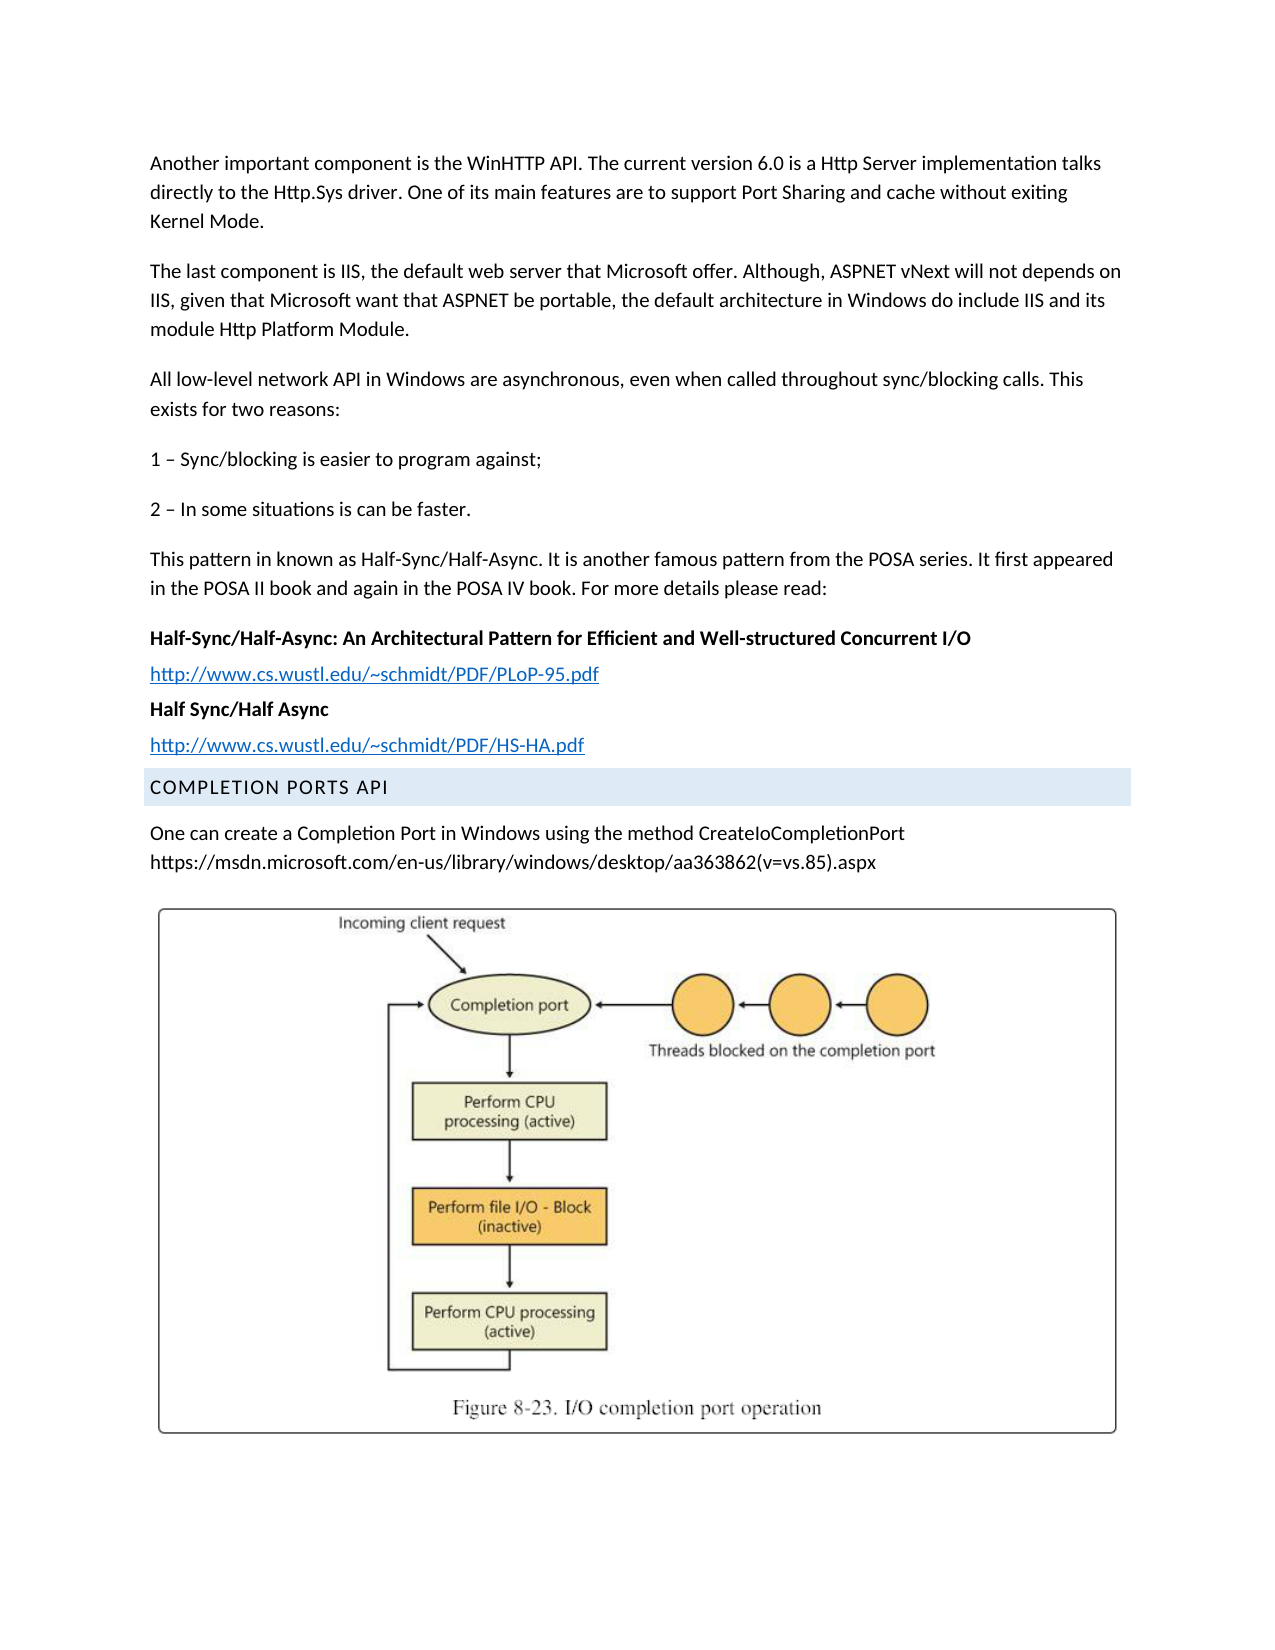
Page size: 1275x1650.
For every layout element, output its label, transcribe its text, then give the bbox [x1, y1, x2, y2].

text This pattern in known as Half-Sync/Half-Async. It is another famous pattern from the POSA series. It first appeared in the POSA II book and again in the POSA IV book. For more details please read: [150, 546, 1125, 600]
text 2 – In some situations is can be faster. [150, 496, 1125, 521]
subtitle Completion Ports API [150, 775, 1125, 800]
text Half-Sync/Half-Async: An Architectural Pattern for Efﬁcient and Well-structured Concurrent I/O [150, 625, 1125, 650]
text http://www.cs.wustl.edu/~schmidt/PDF/PLoP-95.pdf [150, 661, 1125, 686]
text 1 – Sync/blocking is easier to program against; [150, 446, 1125, 471]
picture [150, 899, 1125, 1442]
text All low-level network API in Windows are asynchronous, even when called throughout sync/blocking calls. This exists for two reasons: [150, 367, 1125, 421]
text Half Sync/Half Async [150, 697, 1125, 722]
text One can create a Completion Port in Windows using the method CreateIoCompletionPort https://msdn.microsoft.com/en-us/library/windows/desktop/aa363862(v=vs.85).aspx [150, 820, 1125, 875]
text http://www.cs.wustl.edu/~schmidt/PDF/HS-HA.pdf [150, 732, 1125, 758]
text Another important component is the WinHTTP API. The current version 6.0 is a Http Server implementation talks directly to the Http.Sys driver. One of its main features are to support Port Sharing and cache without exiting Kernel Mode. [150, 150, 1125, 234]
text The last component is IIS, the default web server that Microsoft offer. Although, ASPNET vNext will not depends on IIS, given that Microsoft want that ASPNET be portable, the default architecture in Windows do include IIS and its module Http Platform Module. [150, 258, 1125, 342]
